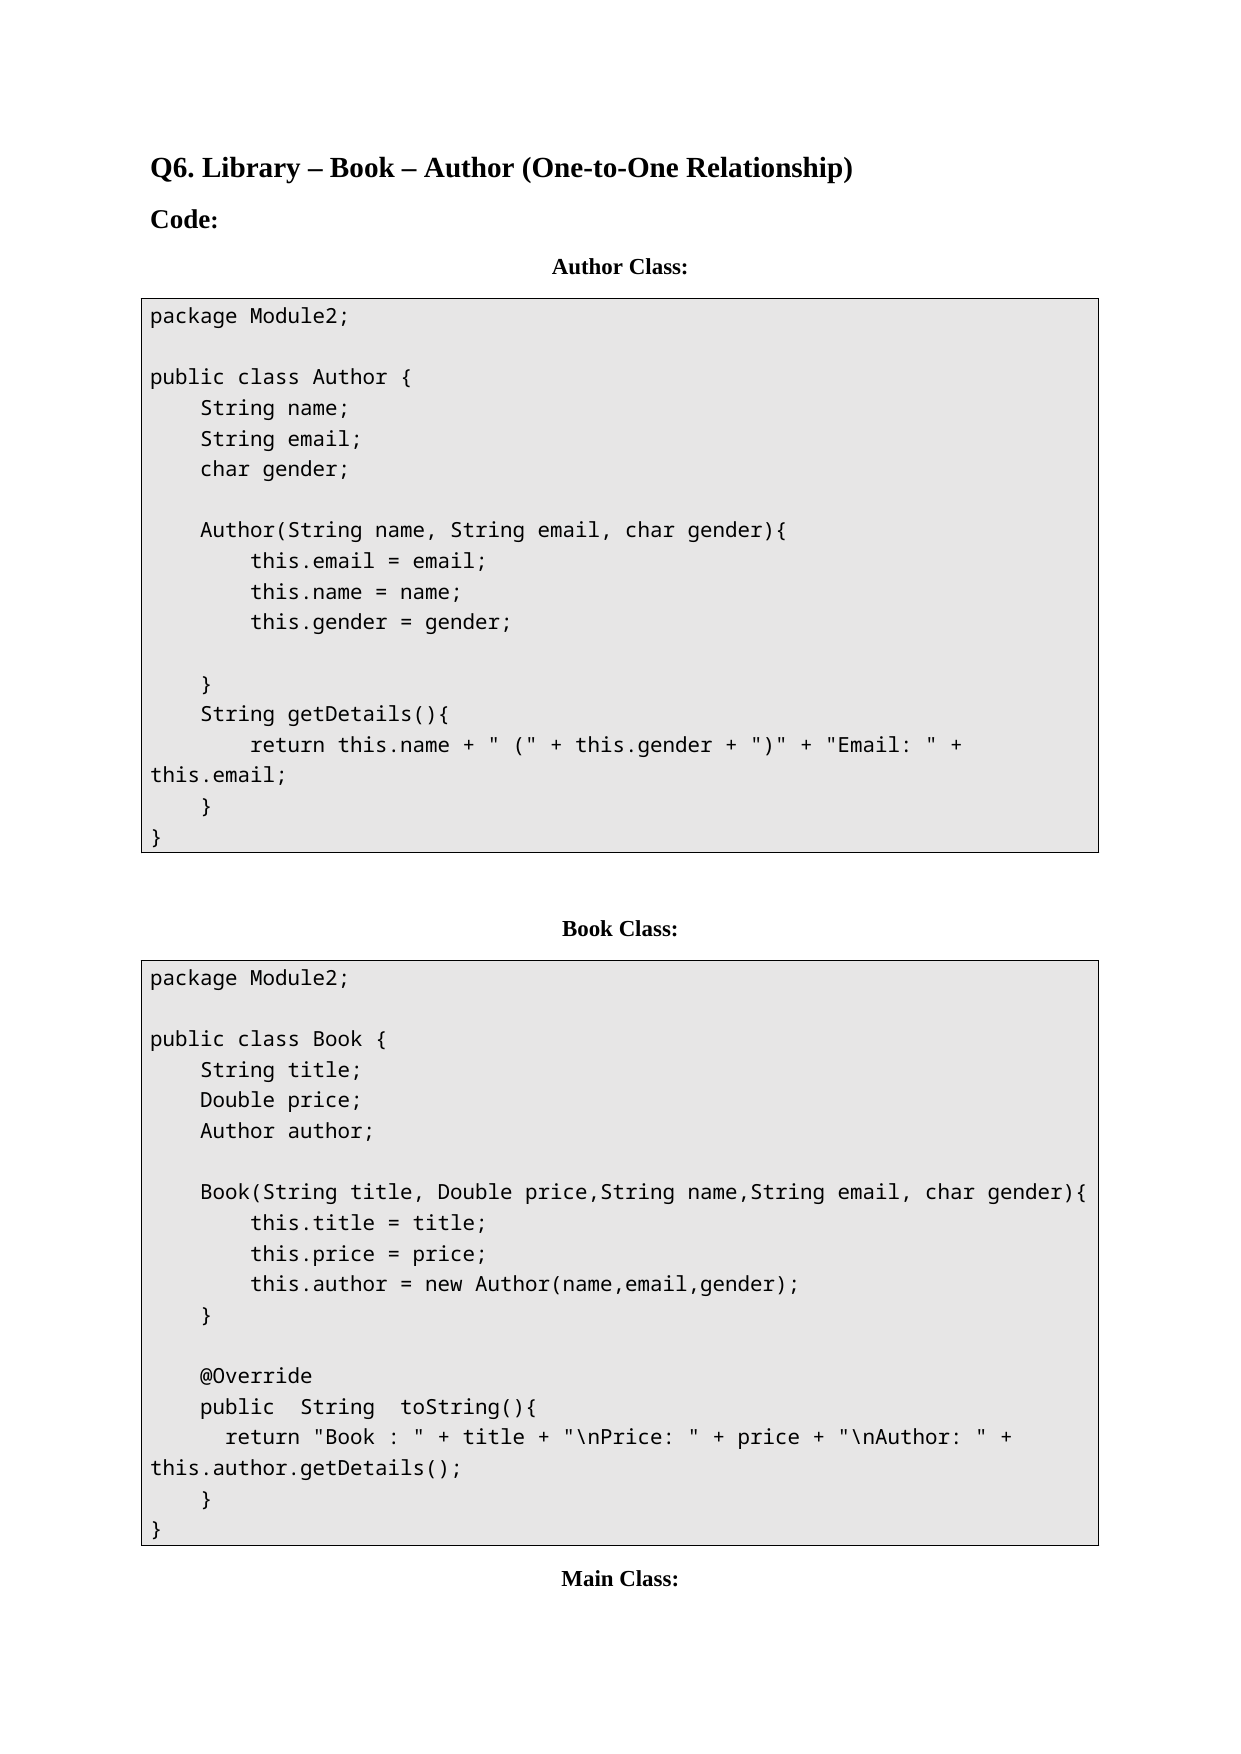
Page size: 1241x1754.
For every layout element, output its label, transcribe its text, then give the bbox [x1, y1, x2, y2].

text Main Class: [150, 1565, 1090, 1591]
text Q6. Library – Book – Author (One-to-One Relationship) [150, 150, 1090, 183]
text Book Class: [150, 915, 1090, 941]
text Author Class: [150, 253, 1090, 279]
text package Module2; public class Book { String title; Double price; Author author; Book(String title, Double price,String name,String email, char gender){ this.title = title; this.price = price; this.author = new Author(name,email,gender); } @Override public String toString(){ return "Book : " + title + "\nPrice: " + price + "\nAuthor: " + this.author.getDetails(); } } [142, 961, 1098, 1545]
text package Module2; public class Author { String name; String email; char gender; Author(String name, String email, char gender){ this.email = email; this.name = name; this.gender = gender; } String getDetails(){ return this.name + " (" + this.gender + ")" + "Email: " + this.email; } } [142, 299, 1098, 852]
text Code: [150, 203, 1090, 234]
